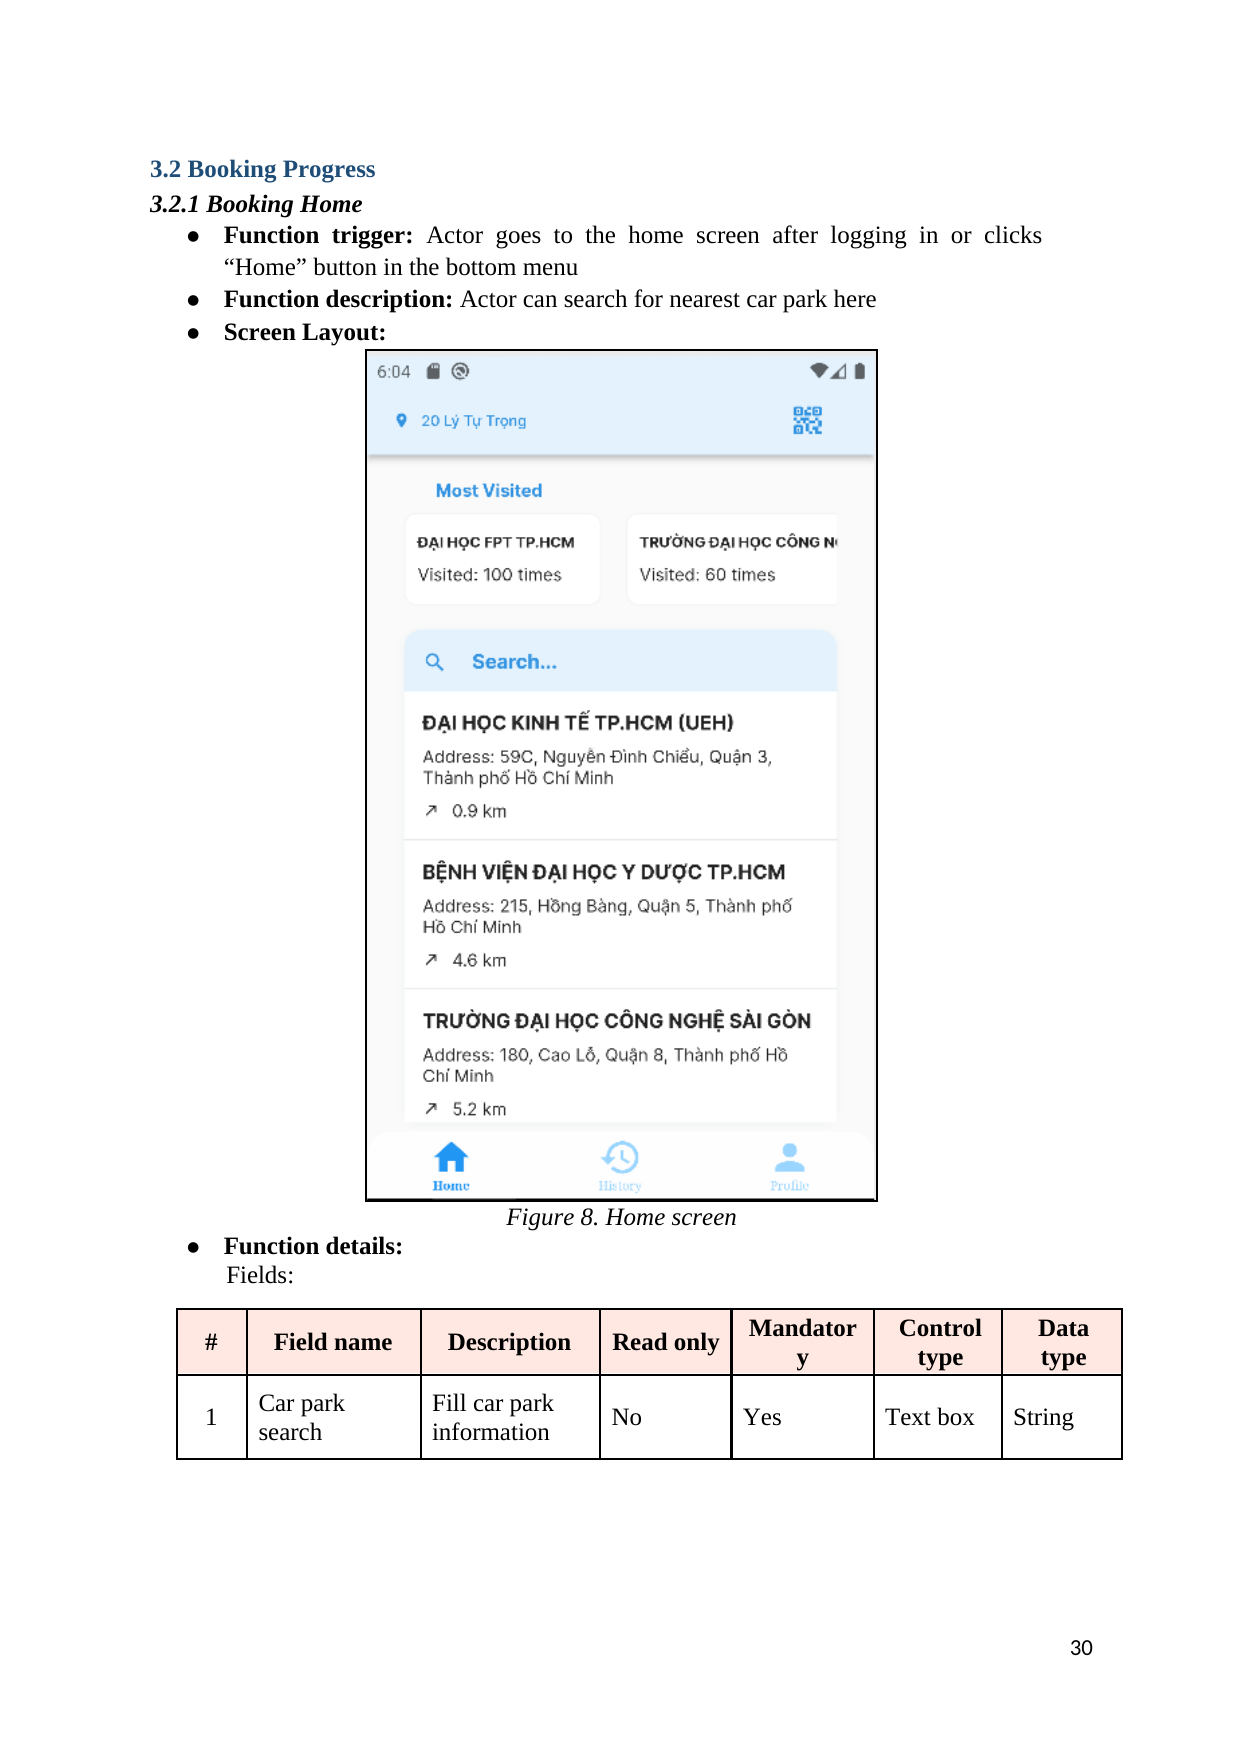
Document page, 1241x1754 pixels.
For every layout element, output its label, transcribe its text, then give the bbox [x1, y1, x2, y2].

table_header Field name [248, 1310, 420, 1373]
picture [367, 351, 876, 1200]
table_header # [178, 1310, 246, 1373]
table_cell No [601, 1376, 730, 1458]
table_cell Yes [733, 1376, 873, 1458]
subtitle 3.2 Booking Progress [150, 154, 1093, 183]
table_header Description [422, 1310, 599, 1373]
table_header Mandatory [733, 1310, 873, 1373]
list Function trigger: Actor goes to the home screen after logging in or clicks “Home” button in the bottom menu [186, 220, 1043, 281]
table_header Data type [1003, 1310, 1121, 1373]
table_cell Fill car park information [422, 1376, 599, 1458]
text Fields: [226, 1260, 1056, 1289]
table_header Control type [875, 1310, 1001, 1373]
table_cell Text box [875, 1376, 1001, 1458]
table_header Read only [601, 1310, 730, 1373]
text Figure 8. Home screen [150, 1202, 1093, 1231]
list Function description: Actor can search for nearest car park here [186, 284, 1043, 313]
list Screen Layout: [186, 317, 1043, 346]
table_cell 1 [178, 1376, 246, 1458]
table_cell String [1003, 1376, 1121, 1458]
subtitle 3.2.1 Booking Home [150, 189, 1093, 218]
table_cell Car park search [248, 1376, 420, 1458]
list Function details: [186, 1231, 1043, 1260]
